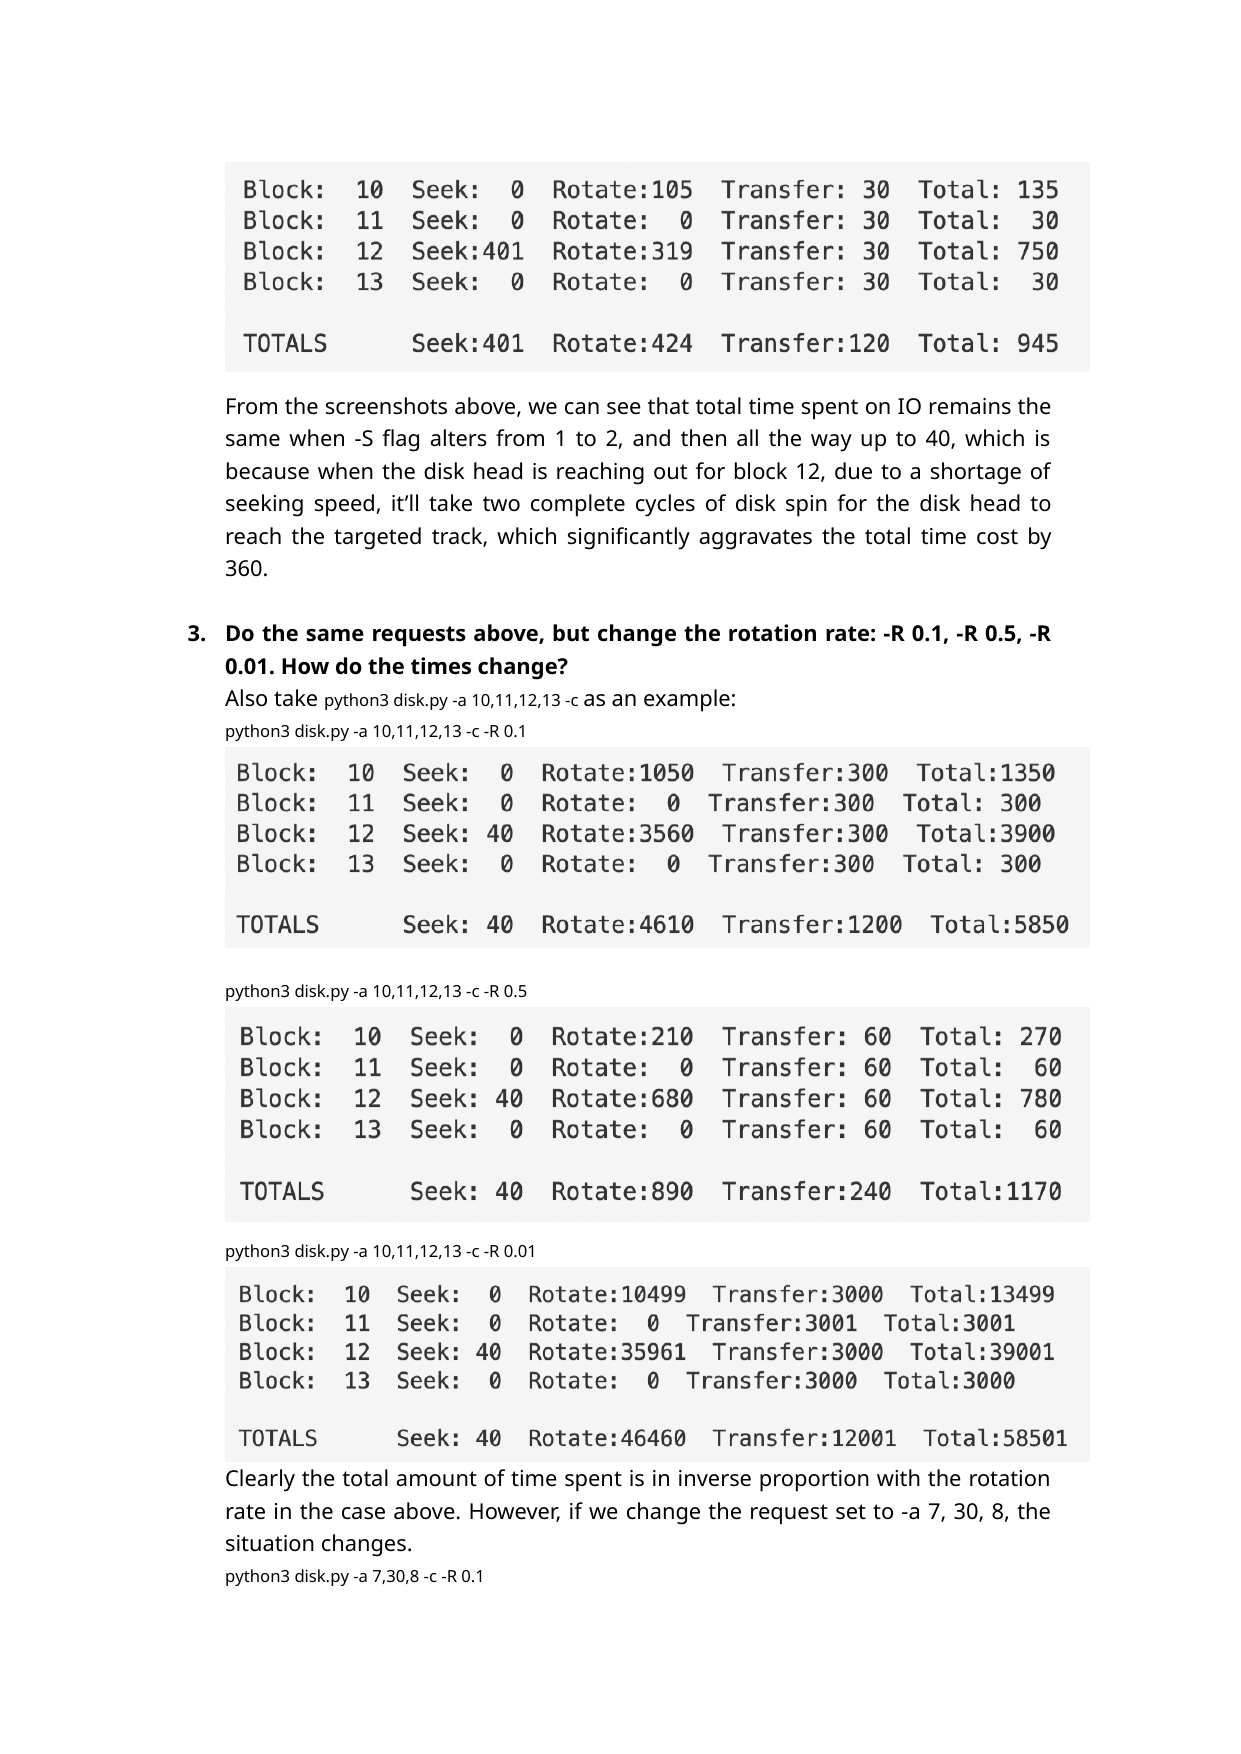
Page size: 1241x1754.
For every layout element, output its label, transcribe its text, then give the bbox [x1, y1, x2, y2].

picture [225, 1007, 1091, 1222]
picture [225, 1267, 1091, 1462]
list Also take python3 disk.py -a 10,11,12,13 -c as an example: [225, 682, 1053, 714]
list python3 disk.py -a 7,30,8 -c -R 0.1 [225, 1559, 1053, 1592]
picture [225, 162, 1091, 372]
list python3 disk.py -a 10,11,12,13 -c -R 0.01 [225, 1234, 1053, 1267]
list From the screenshots above, we can see that total time spent on IO remains the same when -S flag alters from 1 to 2, and then all the way up to 40, which is because when the disk head is reaching out for block 12, due to a shortage of seeking speed, it’ll take two complete cycles of disk spin for the disk head to reach the targeted track, which significantly aggravates the total time cost by 360. [225, 389, 1053, 584]
picture [225, 747, 1091, 948]
list python3 disk.py -a 10,11,12,13 -c -R 0.1 [225, 714, 1053, 747]
list python3 disk.py -a 10,11,12,13 -c -R 0.5 [225, 974, 1053, 1007]
list Clearly the total amount of time spent is in inverse proportion with the rotation rate in the case above. However, if we change the request set to -a 7, 30, 8, the situation changes. [225, 1462, 1053, 1559]
list Do the same requests above, but change the rotation rate: -R 0.1, -R 0.5, -R 0.01. How do the times change? [187, 617, 1053, 682]
